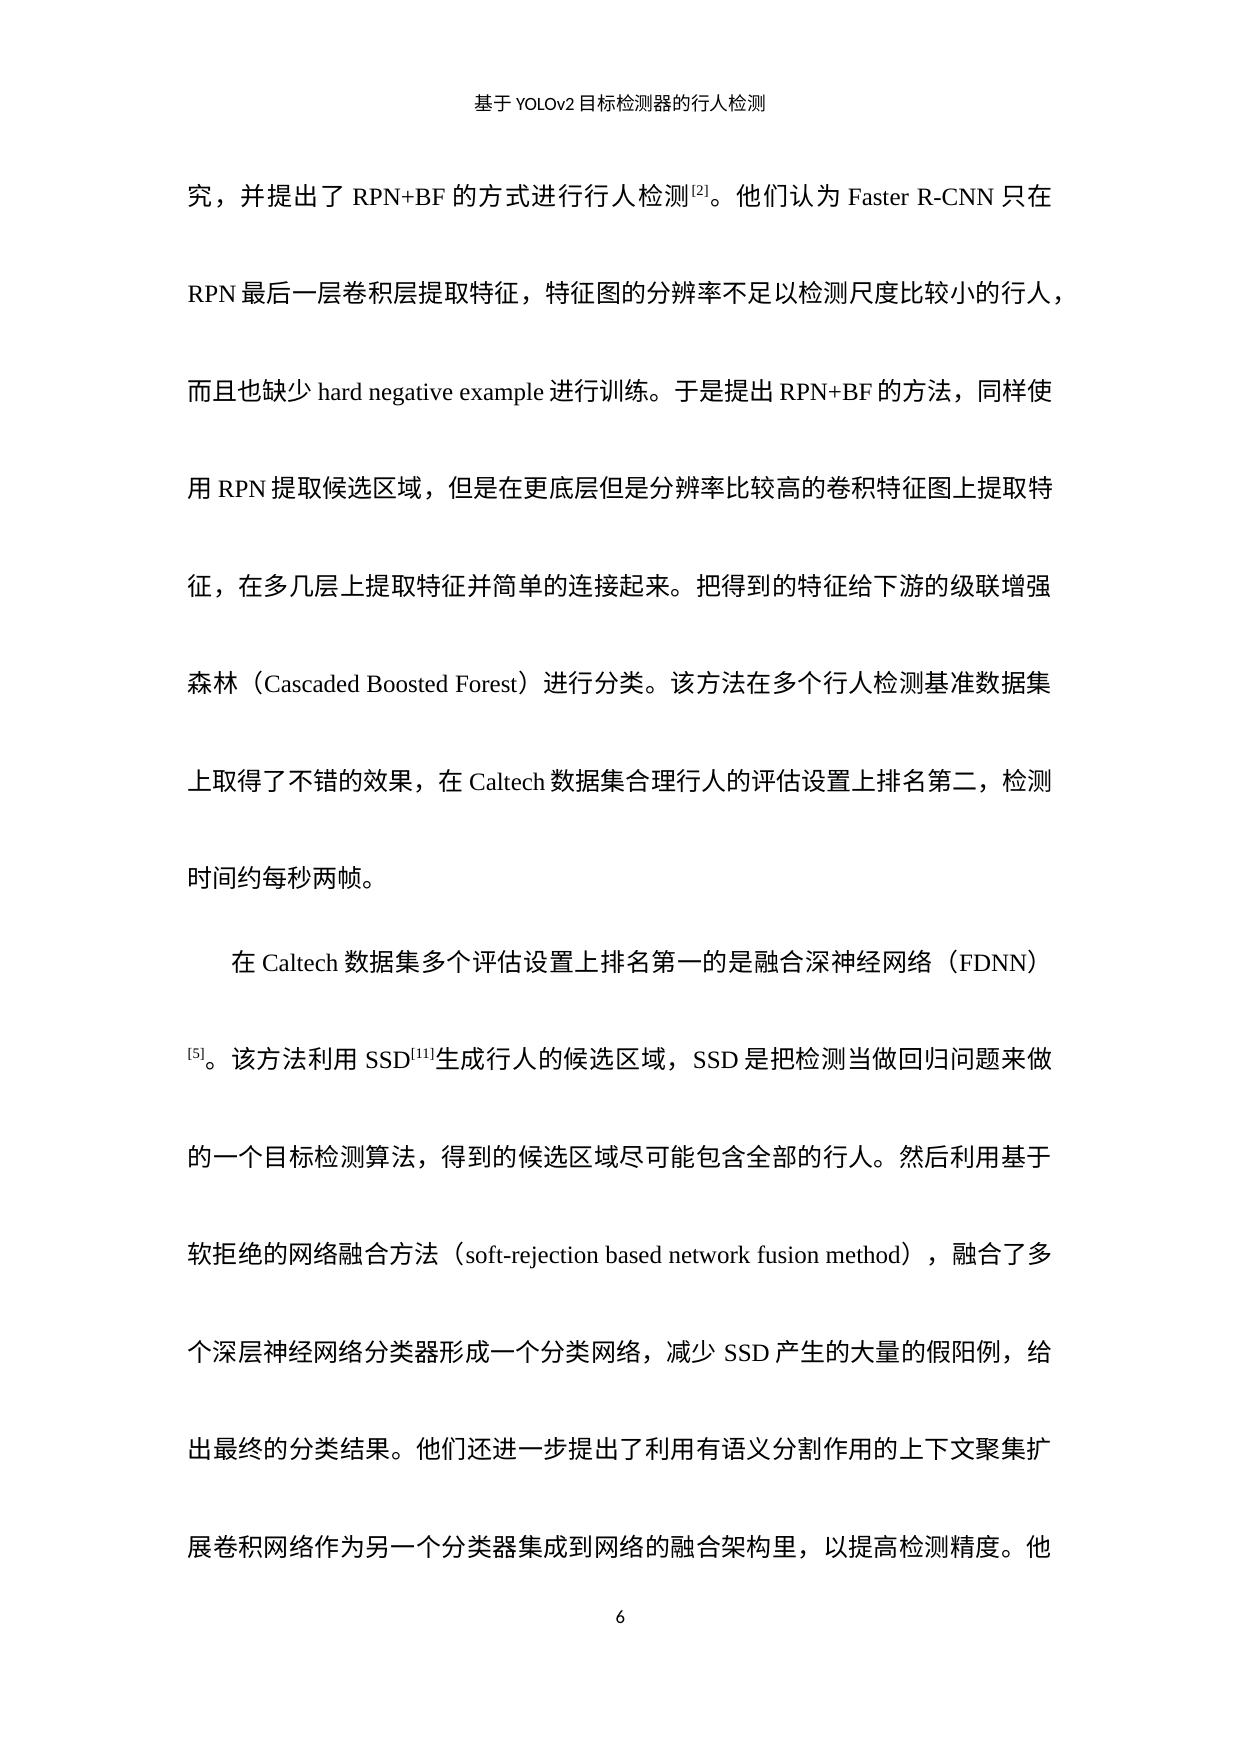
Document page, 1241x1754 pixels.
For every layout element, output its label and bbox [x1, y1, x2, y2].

text [187, 162, 1053, 909]
text [187, 928, 1053, 1578]
